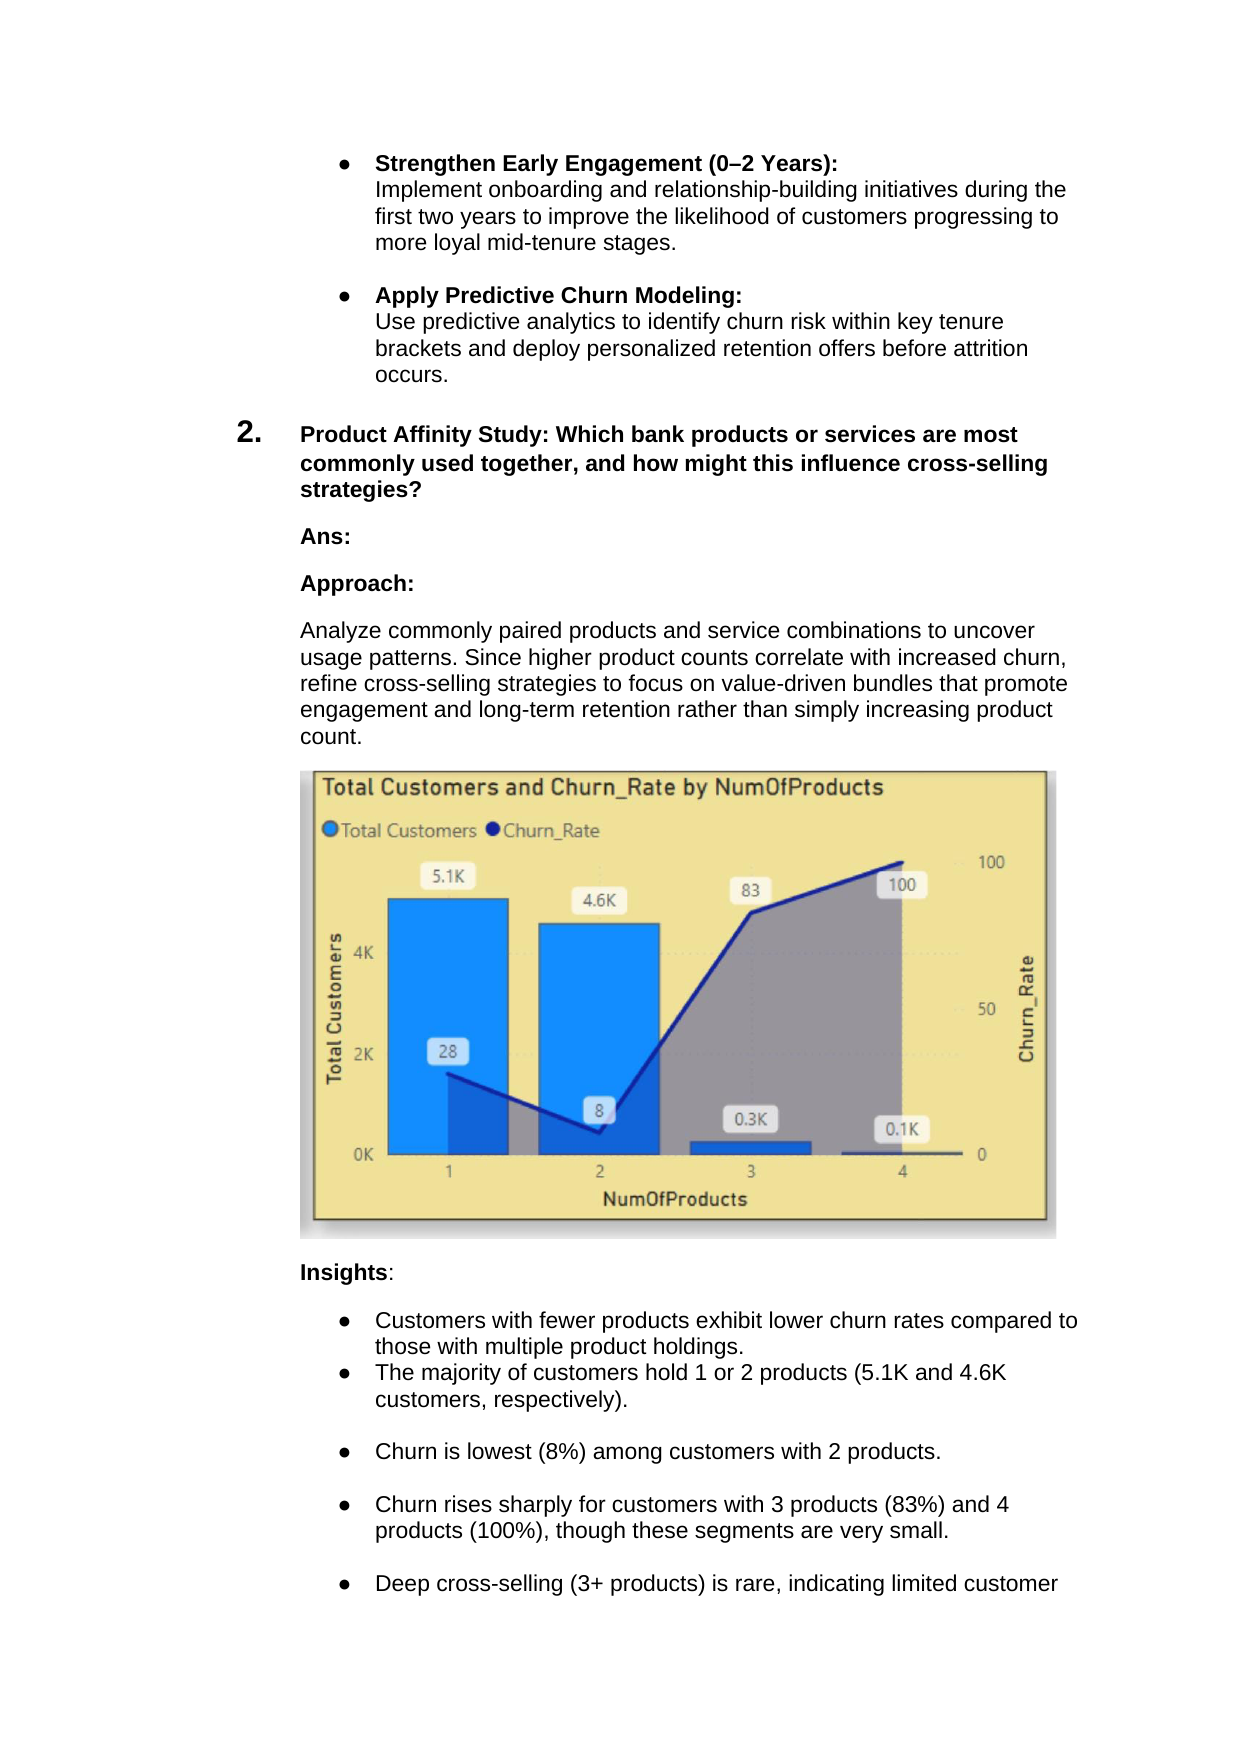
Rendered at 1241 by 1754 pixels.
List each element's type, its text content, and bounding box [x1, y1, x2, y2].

text Ans: [300, 523, 1090, 549]
list Product Affinity Study: Which bank products or services are most commonly used together, and how might this influence cross-selling strategies? [262, 413, 1090, 502]
list The majority of customers hold 1 or 2 products (5.1K and 4.6K customers, respectively). [337, 1359, 1090, 1438]
list Churn rises sharply for customers with 3 products (83%) and 4 products (100%), though these segments are very small. [337, 1491, 1090, 1570]
list Strengthen Early Engagement (0–2 Years): Implement onboarding and relationship-building initiatives during the first two years to improve the likelihood of customers progressing to more loyal mid-tenure stages. [337, 150, 1090, 282]
picture [300, 770, 1057, 1239]
list Apply Predictive Churn Modeling: Use predictive analytics to identify churn risk within key tenure brackets and deploy personalized retention offers before attrition occurs. [337, 282, 1090, 413]
text Insights: [300, 1259, 1090, 1286]
list Customers with fewer products exhibit lower churn rates compared to those with multiple product holdings. [337, 1307, 1090, 1359]
text Analyze commonly paired products and service combinations to uncover usage patterns. Since higher product counts correlate with increased churn, refine cross-selling strategies to focus on value-driven bundles that promote engagement and long-term retention rather than simply increasing product count. [300, 617, 1090, 749]
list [337, 1570, 1090, 1596]
list Churn is lowest (8%) among customers with 2 products. [337, 1438, 1090, 1491]
text Approach: [300, 570, 1090, 597]
